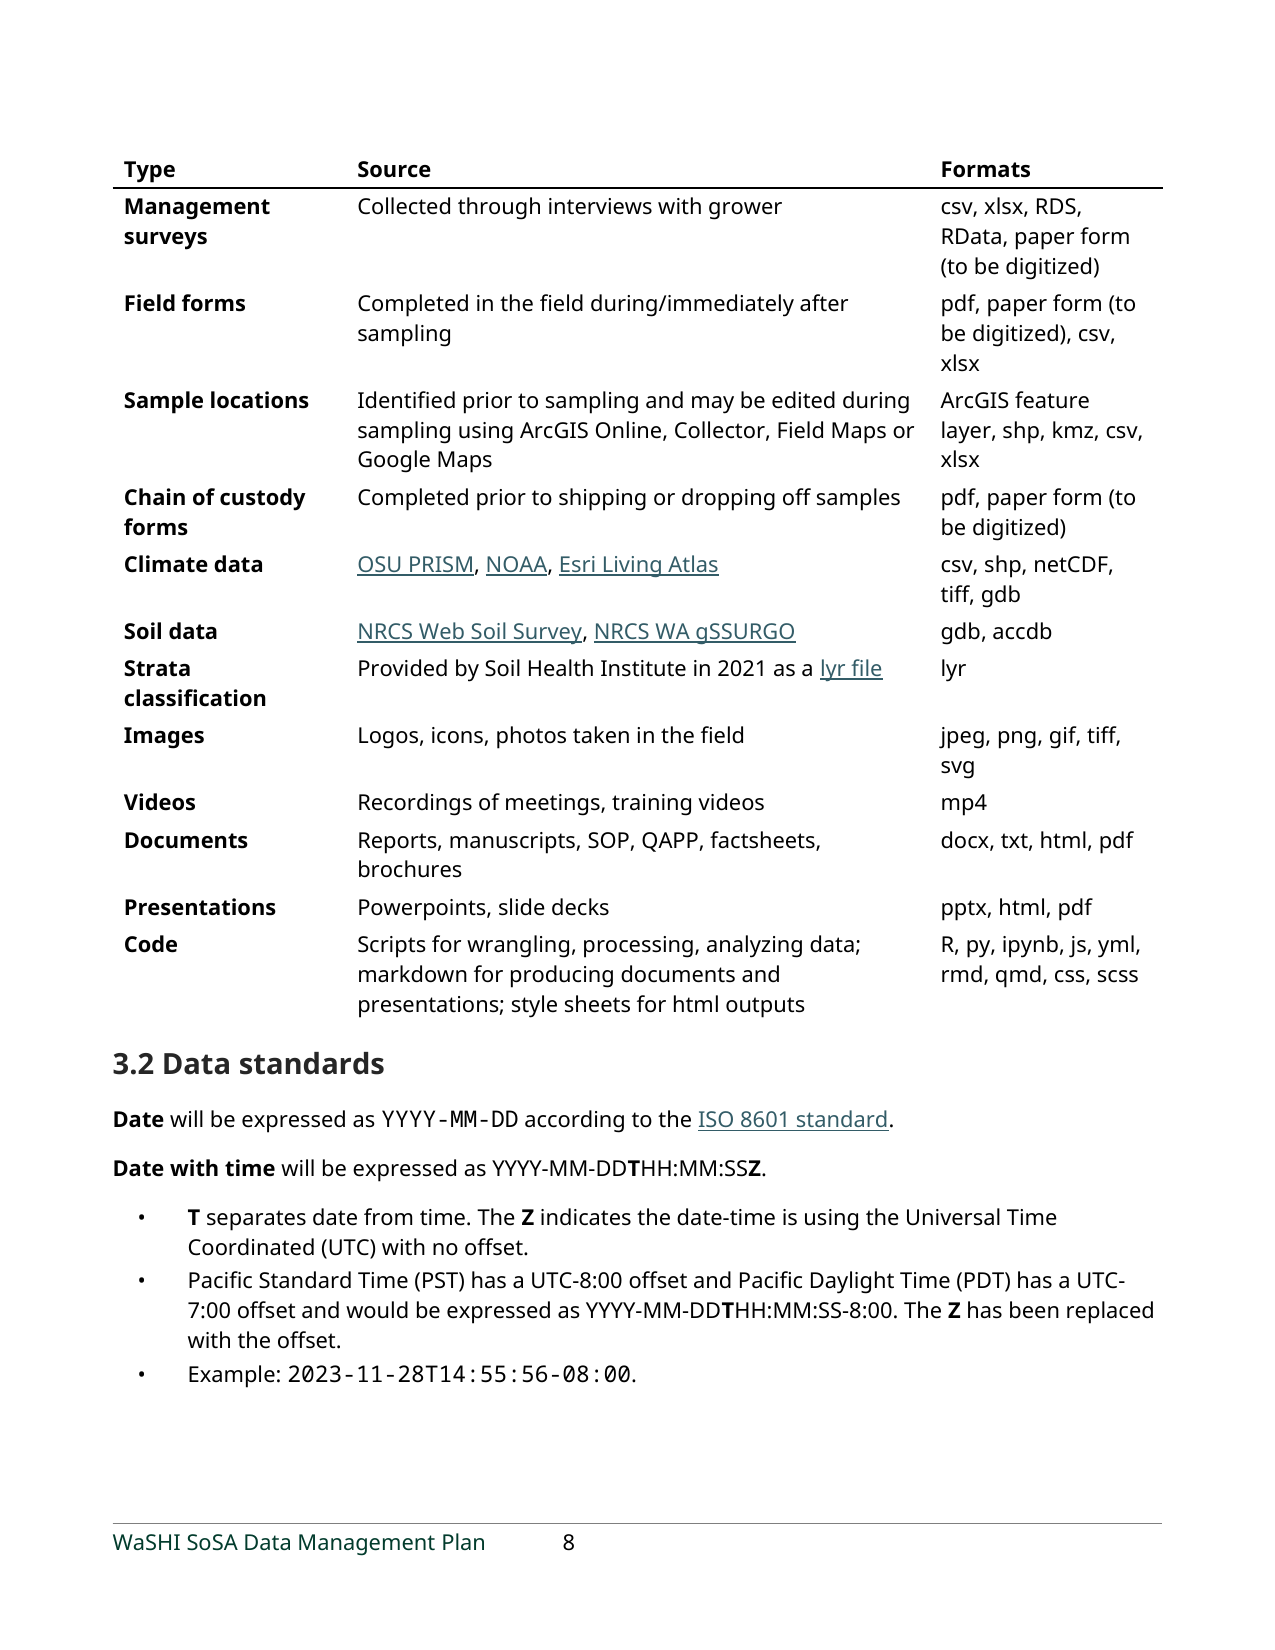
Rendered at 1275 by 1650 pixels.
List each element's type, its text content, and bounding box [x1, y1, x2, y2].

list Pacific Standard Time (PST) has a UTC-8:00 offset and Pacific Daylight Time (PDT) has a UTC-7:00 offset and would be expressed as YYYY-MM-DDTHH:MM:SS-8:00. The Z has been replaced with the offset. [137, 1265, 1162, 1355]
table_cell Sample locations [113, 381, 346, 478]
table_cell R, py, ipynb, js, yml, rmd, qmd, css, scss [929, 925, 1162, 1022]
list T separates date from time. The Z indicates the date-time is using the Universal Time Coordinated (UTC) with no offset. [137, 1202, 1162, 1262]
table_cell Chain of custody forms [113, 478, 346, 545]
table_cell Code [113, 925, 346, 1022]
table_cell Completed prior to shipping or dropping off samples [346, 478, 929, 545]
subtitle 3.2 Data standards [112, 1043, 1162, 1083]
table_cell Completed in the field during/immediately after sampling [346, 284, 929, 381]
table_cell Provided by Soil Health Institute in 2021 as a lyr file [346, 649, 929, 716]
table_cell Powerpoints, slide decks [346, 888, 929, 925]
table_cell gdb, accdb [929, 612, 1162, 649]
table_cell Documents [113, 821, 346, 888]
table_cell jpeg, png, gif, tiff, svg [929, 716, 1162, 783]
table_cell Collected through interviews with grower [346, 189, 929, 284]
table_cell Logos, icons, photos taken in the field [346, 716, 929, 783]
list Example: 2023-11-28T14:55:56-08:00. [137, 1358, 1162, 1390]
table_cell pptx, html, pdf [929, 888, 1162, 925]
table_cell Presentations [113, 888, 346, 925]
table_cell OSU PRISM, NOAA, Esri Living Atlas [346, 545, 929, 612]
table_cell pdf, paper form (to be digitized), csv, xlsx [929, 284, 1162, 381]
table_header Source [346, 150, 929, 187]
table_cell csv, shp, netCDF, tiff, gdb [929, 545, 1162, 612]
table_cell mp4 [929, 784, 1162, 821]
table_cell docx, txt, html, pdf [929, 821, 1162, 888]
table_cell Scripts for wrangling, processing, analyzing data; markdown for producing documents and presentations; style sheets for html outputs [346, 925, 929, 1022]
table_cell Climate data [113, 545, 346, 612]
text Date with time will be expressed as YYYY-MM-DDTHH:MM:SSZ. [112, 1153, 1162, 1183]
table_header Type [113, 150, 346, 187]
text Date will be expressed as YYYY-MM-DD according to the ISO 8601 standard. [112, 1103, 1162, 1135]
table_cell Field forms [113, 284, 346, 381]
table_cell lyr [929, 649, 1162, 716]
table_cell Reports, manuscripts, SOP, QAPP, factsheets, brochures [346, 821, 929, 888]
table_cell pdf, paper form (to be digitized) [929, 478, 1162, 545]
table_cell Identified prior to sampling and may be edited during sampling using ArcGIS Online, Collector, Field Maps or Google Maps [346, 381, 929, 478]
table_cell Images [113, 716, 346, 783]
table_cell Videos [113, 784, 346, 821]
table_header Formats [929, 150, 1162, 187]
table_cell csv, xlsx, RDS, RData, paper form (to be digitized) [929, 189, 1162, 284]
table_cell Recordings of meetings, training videos [346, 784, 929, 821]
table_cell Management surveys [113, 189, 346, 284]
table_cell Strata classification [113, 649, 346, 716]
table_cell NRCS Web Soil Survey, NRCS WA gSSURGO [346, 612, 929, 649]
table_cell ArcGIS feature layer, shp, kmz, csv, xlsx [929, 381, 1162, 478]
table_cell Soil data [113, 612, 346, 649]
